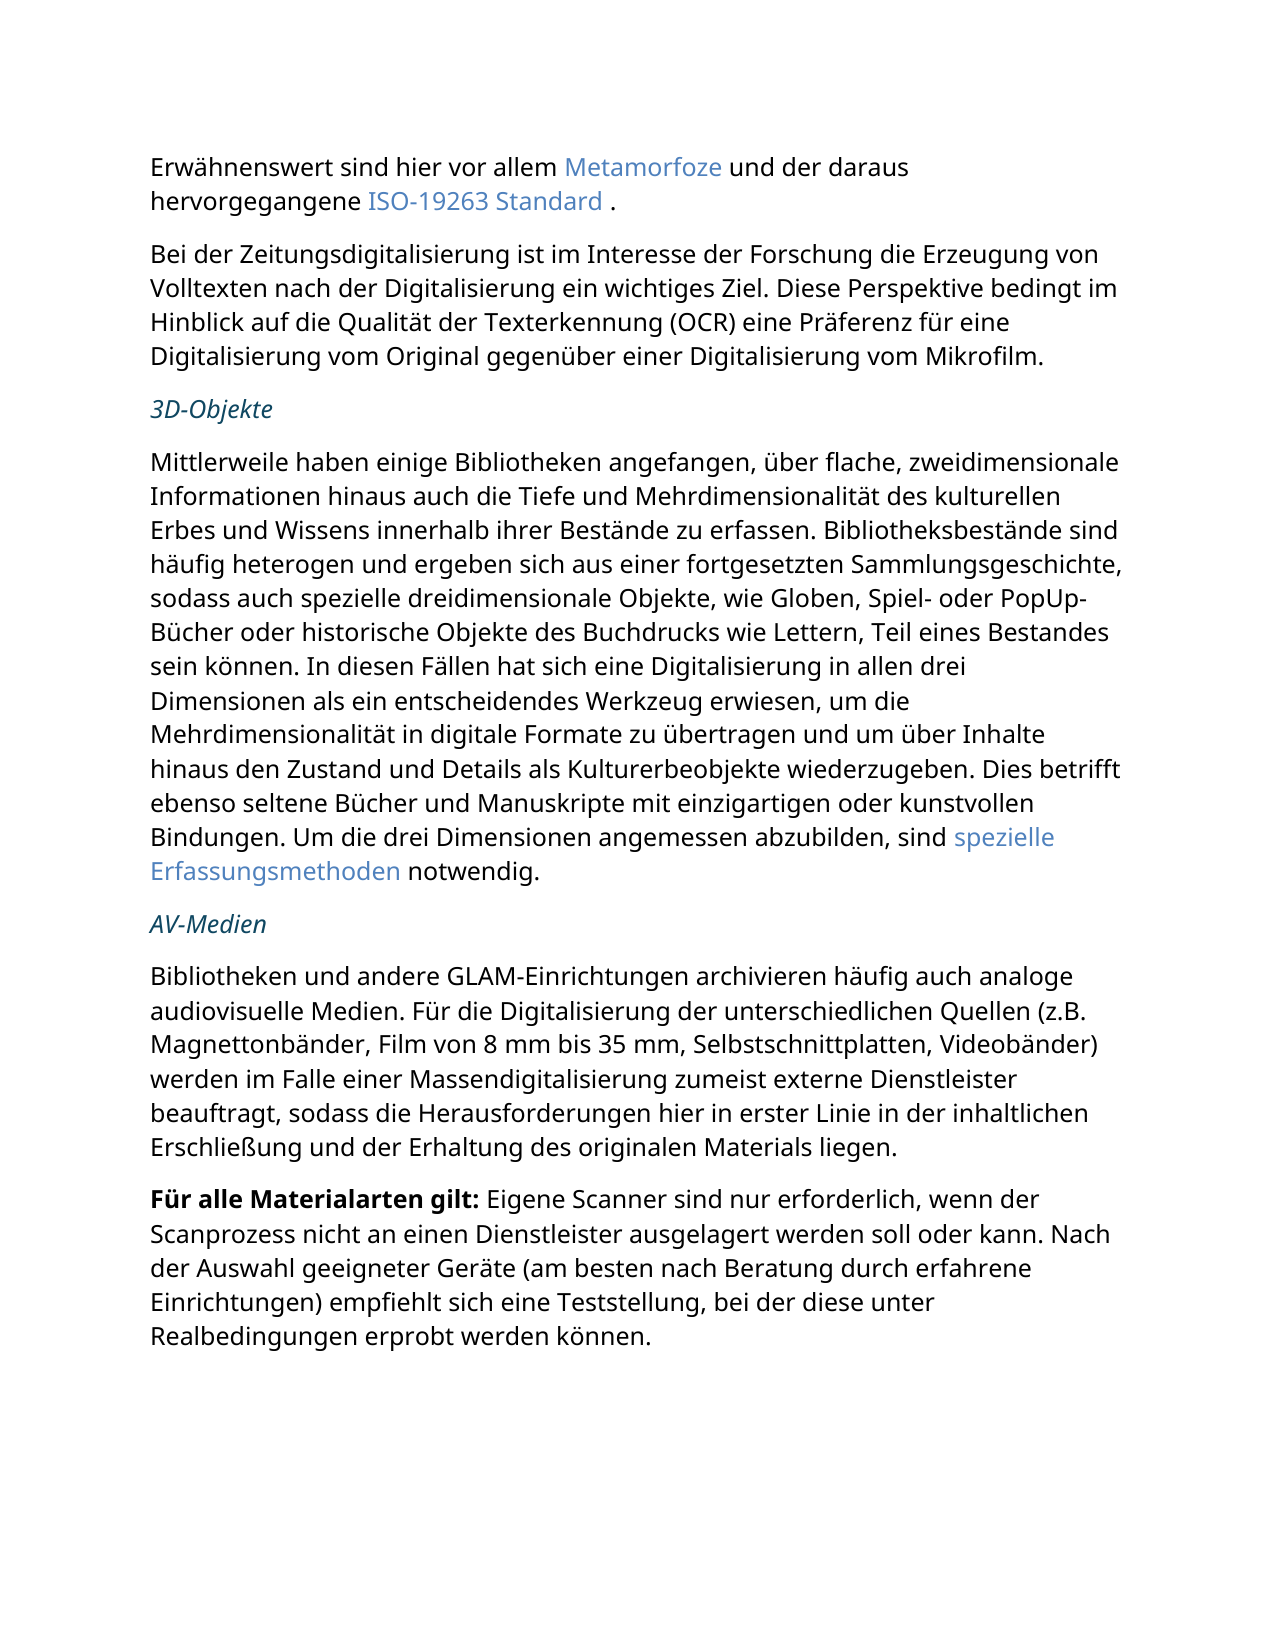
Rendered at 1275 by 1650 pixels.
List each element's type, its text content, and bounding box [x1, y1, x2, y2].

subtitle 3D-Objekte [150, 392, 1125, 426]
subtitle AV-Medien [150, 906, 1125, 940]
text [150, 150, 1125, 218]
text Bibliotheken und andere GLAM-Einrichtungen archivieren häufig auch analoge audiovisuelle Medien. Für die Digitalisierung der unterschiedlichen Quellen (z.B. Magnettonbänder, Film von 8 mm bis 35 mm, Selbstschnittplatten, Videobänder) werden im Falle einer Massendigitalisierung zumeist externe Dienstleister beauftragt, sodass die Herausforderungen hier in erster Linie in der inhaltlichen Erschließung und der Erhaltung des originalen Materials liegen. [150, 959, 1125, 1163]
text Für alle Materialarten gilt: Eigene Scanner sind nur erforderlich, wenn der Scanprozess nicht an einen Dienstleister ausgelagert werden soll oder kann. Nach der Auswahl geeigneter Geräte (am besten nach Beratung durch erfahrene Einrichtungen) empfiehlt sich eine Teststellung, bei der diese unter Realbedingungen erprobt werden können. [150, 1182, 1125, 1352]
text Mittlerweile haben einige Bibliotheken angefangen, über flache, zweidimensionale Informationen hinaus auch die Tiefe und Mehrdimensionalität des kulturellen Erbes und Wissens innerhalb ihrer Bestände zu erfassen. Bibliotheksbestände sind häufig heterogen und ergeben sich aus einer fortgesetzten Sammlungsgeschichte, sodass auch spezielle dreidimensionale Objekte, wie Globen, Spiel- oder PopUp-Bücher oder historische Objekte des Buchdrucks wie Lettern, Teil eines Bestandes sein können. In diesen Fällen hat sich eine Digitalisierung in allen drei Dimensionen als ein entscheidendes Werkzeug erwiesen, um die Mehrdimensionalität in digitale Formate zu übertragen und um über Inhalte hinaus den Zustand und Details als Kulturerbeobjekte wiederzugeben. Dies betrifft ebenso seltene Bücher und Manuskripte mit einzigartigen oder kunstvollen Bindungen. Um die drei Dimensionen angemessen abzubilden, sind spezielle Erfassungsmethoden notwendig. [150, 445, 1125, 887]
text Bei der Zeitungsdigitalisierung ist im Interesse der Forschung die Erzeugung von Volltexten nach der Digitalisierung ein wichtiges Ziel. Diese Perspektive bedingt im Hinblick auf die Qualität der Texterkennung (OCR) eine Präferenz für eine Digitalisierung vom Original gegenüber einer Digitalisierung vom Mikrofilm. [150, 237, 1125, 373]
